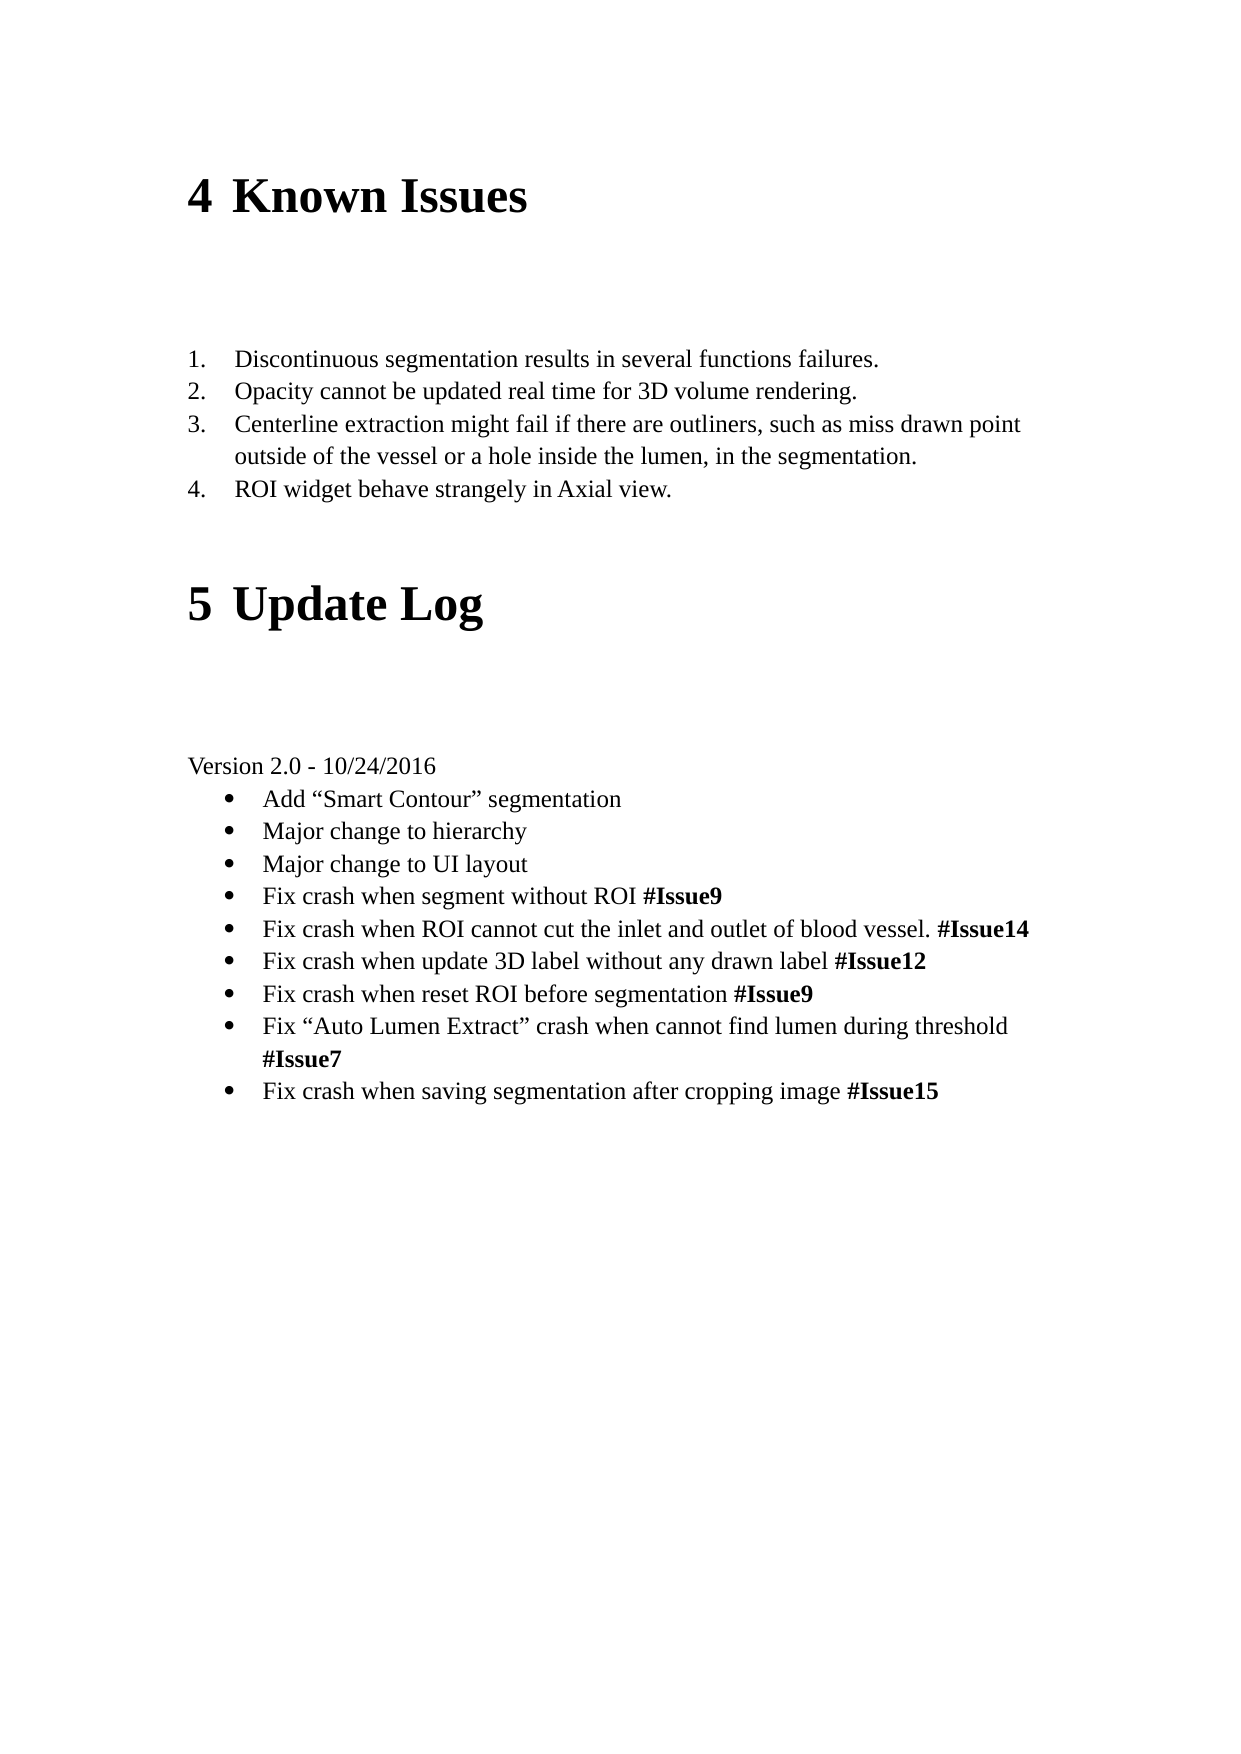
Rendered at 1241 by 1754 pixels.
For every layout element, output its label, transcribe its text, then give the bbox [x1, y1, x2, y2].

list Fix crash when ROI cannot cut the inlet and outlet of blood vessel. #Issue14 [225, 912, 1053, 944]
text Version 2.0 - 10/24/2016 [187, 749, 1053, 782]
list ROI widget behave strangely in Axial view. [187, 472, 1053, 504]
list Centerline extraction might fail if there are outliners, such as miss drawn point outside of the vessel or a hole inside the lumen, in the segmentation. [187, 407, 1053, 472]
subtitle Known Issues [187, 162, 1053, 227]
list Fix crash when update 3D label without any drawn label #Issue12 [225, 944, 1053, 977]
list Discontinuous segmentation results in several functions failures. [187, 342, 1053, 374]
subtitle Update Log [187, 569, 1053, 634]
list Add “Smart Contour” segmentation [225, 782, 1053, 814]
list Fix crash when saving segmentation after cropping image #Issue15 [225, 1074, 1053, 1107]
list Major change to hierarchy [225, 814, 1053, 847]
list Major change to UI layout [225, 847, 1053, 879]
list Opacity cannot be updated real time for 3D volume rendering. [187, 374, 1053, 407]
list Fix “Auto Lumen Extract” crash when cannot find lumen during threshold #Issue7 [225, 1009, 1053, 1074]
list Fix crash when segment without ROI #Issue9 [225, 879, 1053, 912]
list Fix crash when reset ROI before segmentation #Issue9 [225, 977, 1053, 1009]
